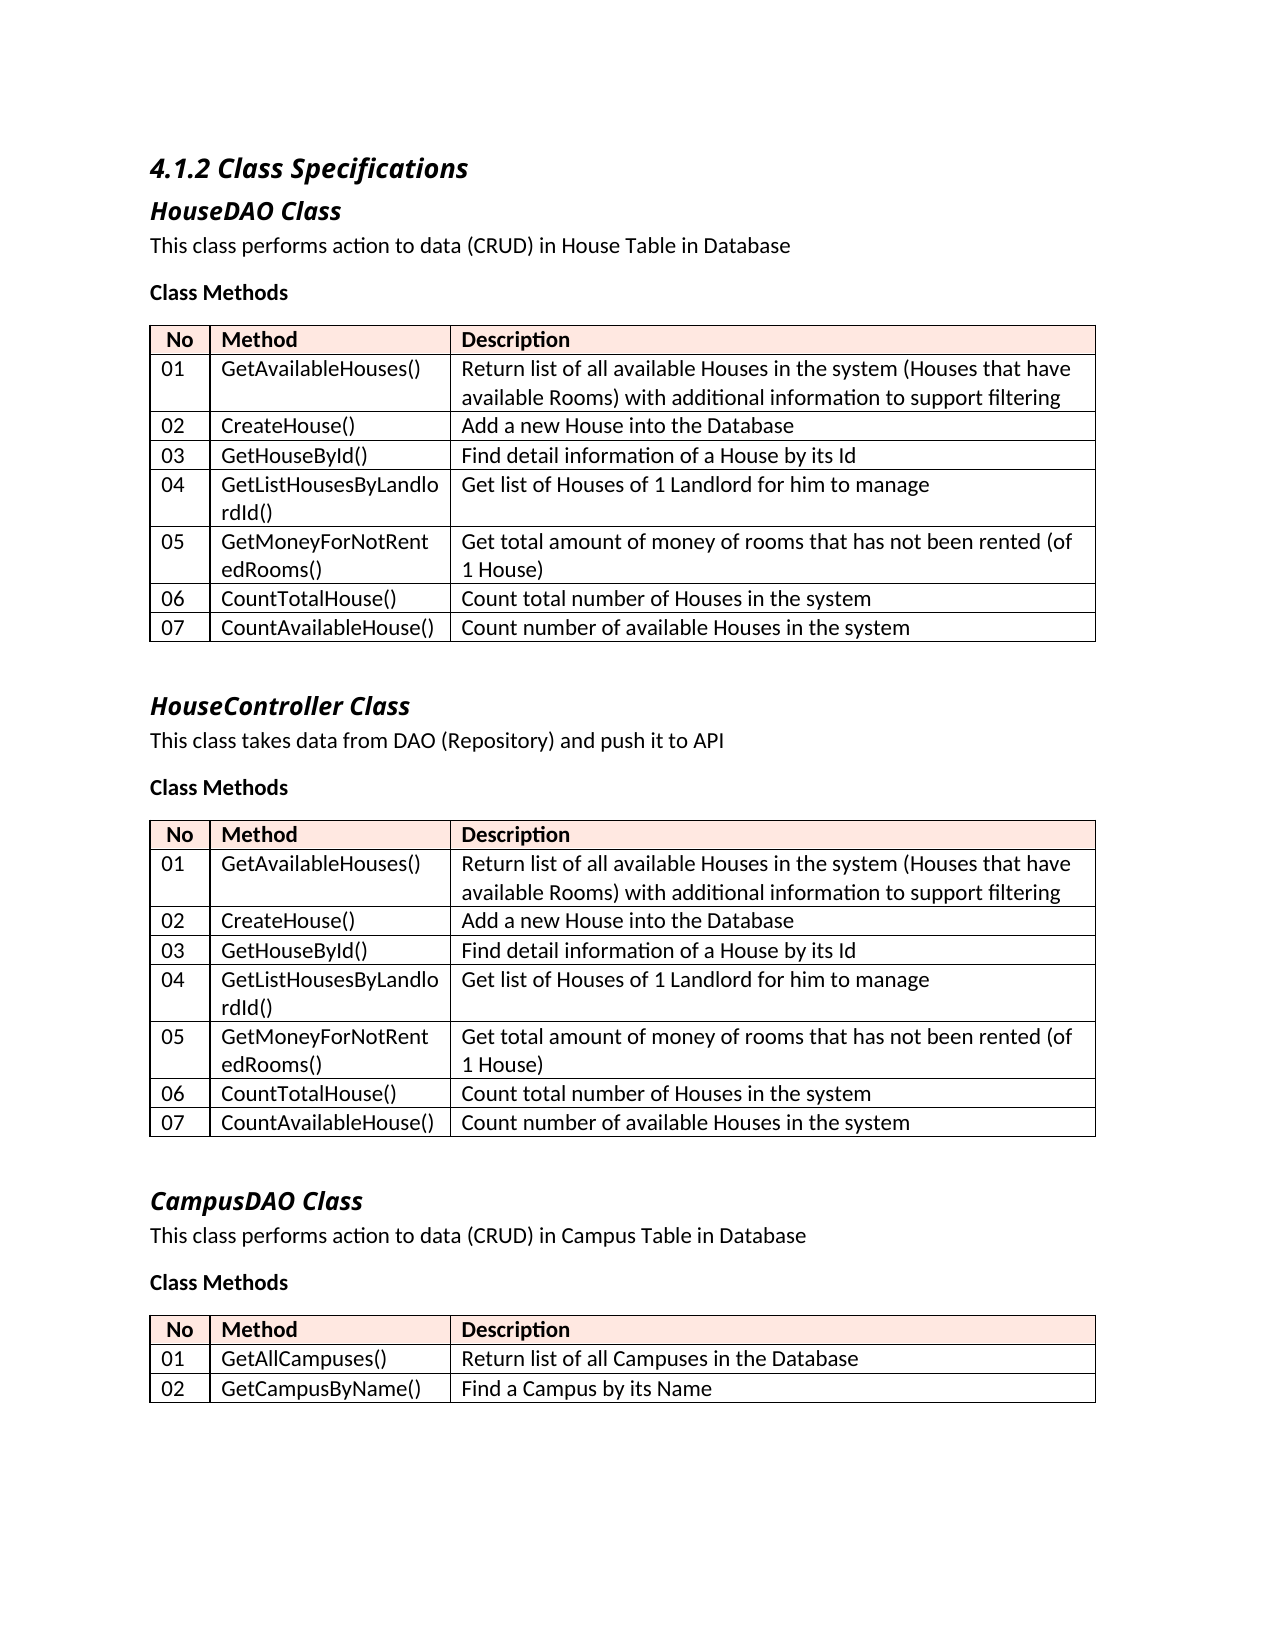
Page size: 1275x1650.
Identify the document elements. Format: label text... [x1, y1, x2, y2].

table_cell Count number of available Houses in the system [451, 1108, 1095, 1136]
table_cell Add a new House into the Database [451, 412, 1095, 440]
subtitle HouseDAO Class [150, 194, 1125, 228]
table_cell GetMoneyForNotRentedRooms() [211, 527, 450, 583]
table_cell Count number of available Houses in the system [451, 613, 1095, 641]
table_cell CountAvailableHouse() [211, 613, 450, 641]
table_cell 02 [151, 412, 209, 440]
table_cell Find a Campus by its Name [451, 1374, 1095, 1402]
subtitle 4.1.2 Class Specifications [150, 150, 1125, 187]
table_cell GetAvailableHouses() [211, 355, 450, 411]
table_cell Count total number of Houses in the system [451, 1079, 1095, 1107]
table_cell 01 [151, 850, 209, 906]
table_cell CountAvailableHouse() [211, 1108, 450, 1136]
table_header Description [451, 326, 1095, 353]
table_cell Get list of Houses of 1 Landlord for him to manage [451, 470, 1095, 526]
text This class performs action to data (CRUD) in Campus Table in Database [150, 1221, 1125, 1249]
table_header Method [211, 1316, 450, 1343]
table_cell CountTotalHouse() [211, 584, 450, 612]
table_cell GetCampusByName() [211, 1374, 450, 1402]
table_cell 01 [151, 1345, 209, 1373]
table_header Method [211, 326, 450, 353]
table_cell 07 [151, 1108, 209, 1136]
table_cell Return list of all available Houses in the system (Houses that have available Rooms) with additional information to support filtering [451, 850, 1095, 906]
table_header No [151, 326, 209, 353]
table_cell Return list of all available Houses in the system (Houses that have available Rooms) with additional information to support filtering [451, 355, 1095, 411]
table_cell 03 [151, 441, 209, 469]
table_cell 01 [151, 355, 209, 411]
table_header No [151, 821, 209, 848]
table_cell GetListHousesByLandlordId() [211, 965, 450, 1021]
table_cell GetMoneyForNotRentedRooms() [211, 1022, 450, 1078]
table_cell 05 [151, 527, 209, 583]
table_cell 04 [151, 470, 209, 526]
table_header Description [451, 821, 1095, 848]
text Class Methods [150, 278, 1125, 306]
subtitle CampusDAO Class [150, 1184, 1125, 1218]
text This class takes data from DAO (Repository) and push it to API [150, 726, 1125, 754]
table_cell 03 [151, 936, 209, 964]
table_cell CountTotalHouse() [211, 1079, 450, 1107]
text Class Methods [150, 1268, 1125, 1296]
table_cell 06 [151, 1079, 209, 1107]
table_header Method [211, 821, 450, 848]
subtitle HouseController Class [150, 689, 1125, 723]
table_cell Get total amount of money of rooms that has not been rented (of 1 House) [451, 1022, 1095, 1078]
table_header Description [451, 1316, 1095, 1343]
table_cell Count total number of Houses in the system [451, 584, 1095, 612]
table_cell Find detail information of a House by its Id [451, 441, 1095, 469]
table_cell GetListHousesByLandlordId() [211, 470, 450, 526]
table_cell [451, 1345, 1095, 1373]
table_header No [151, 1316, 209, 1343]
table_cell GetAllCampuses() [211, 1345, 450, 1373]
table_cell CreateHouse() [211, 907, 450, 935]
table_cell CreateHouse() [211, 412, 450, 440]
table_cell GetHouseById() [211, 936, 450, 964]
table_cell Get total amount of money of rooms that has not been rented (of 1 House) [451, 527, 1095, 583]
table_cell 06 [151, 584, 209, 612]
table_cell GetHouseById() [211, 441, 450, 469]
table_cell 02 [151, 1374, 209, 1402]
table_cell 07 [151, 613, 209, 641]
text Class Methods [150, 773, 1125, 801]
table_cell Get list of Houses of 1 Landlord for him to manage [451, 965, 1095, 1021]
table_cell GetAvailableHouses() [211, 850, 450, 906]
table_cell 04 [151, 965, 209, 1021]
table_cell Add a new House into the Database [451, 907, 1095, 935]
table_cell Find detail information of a House by its Id [451, 936, 1095, 964]
text This class performs action to data (CRUD) in House Table in Database [150, 231, 1125, 259]
table_cell 05 [151, 1022, 209, 1078]
table_cell 02 [151, 907, 209, 935]
